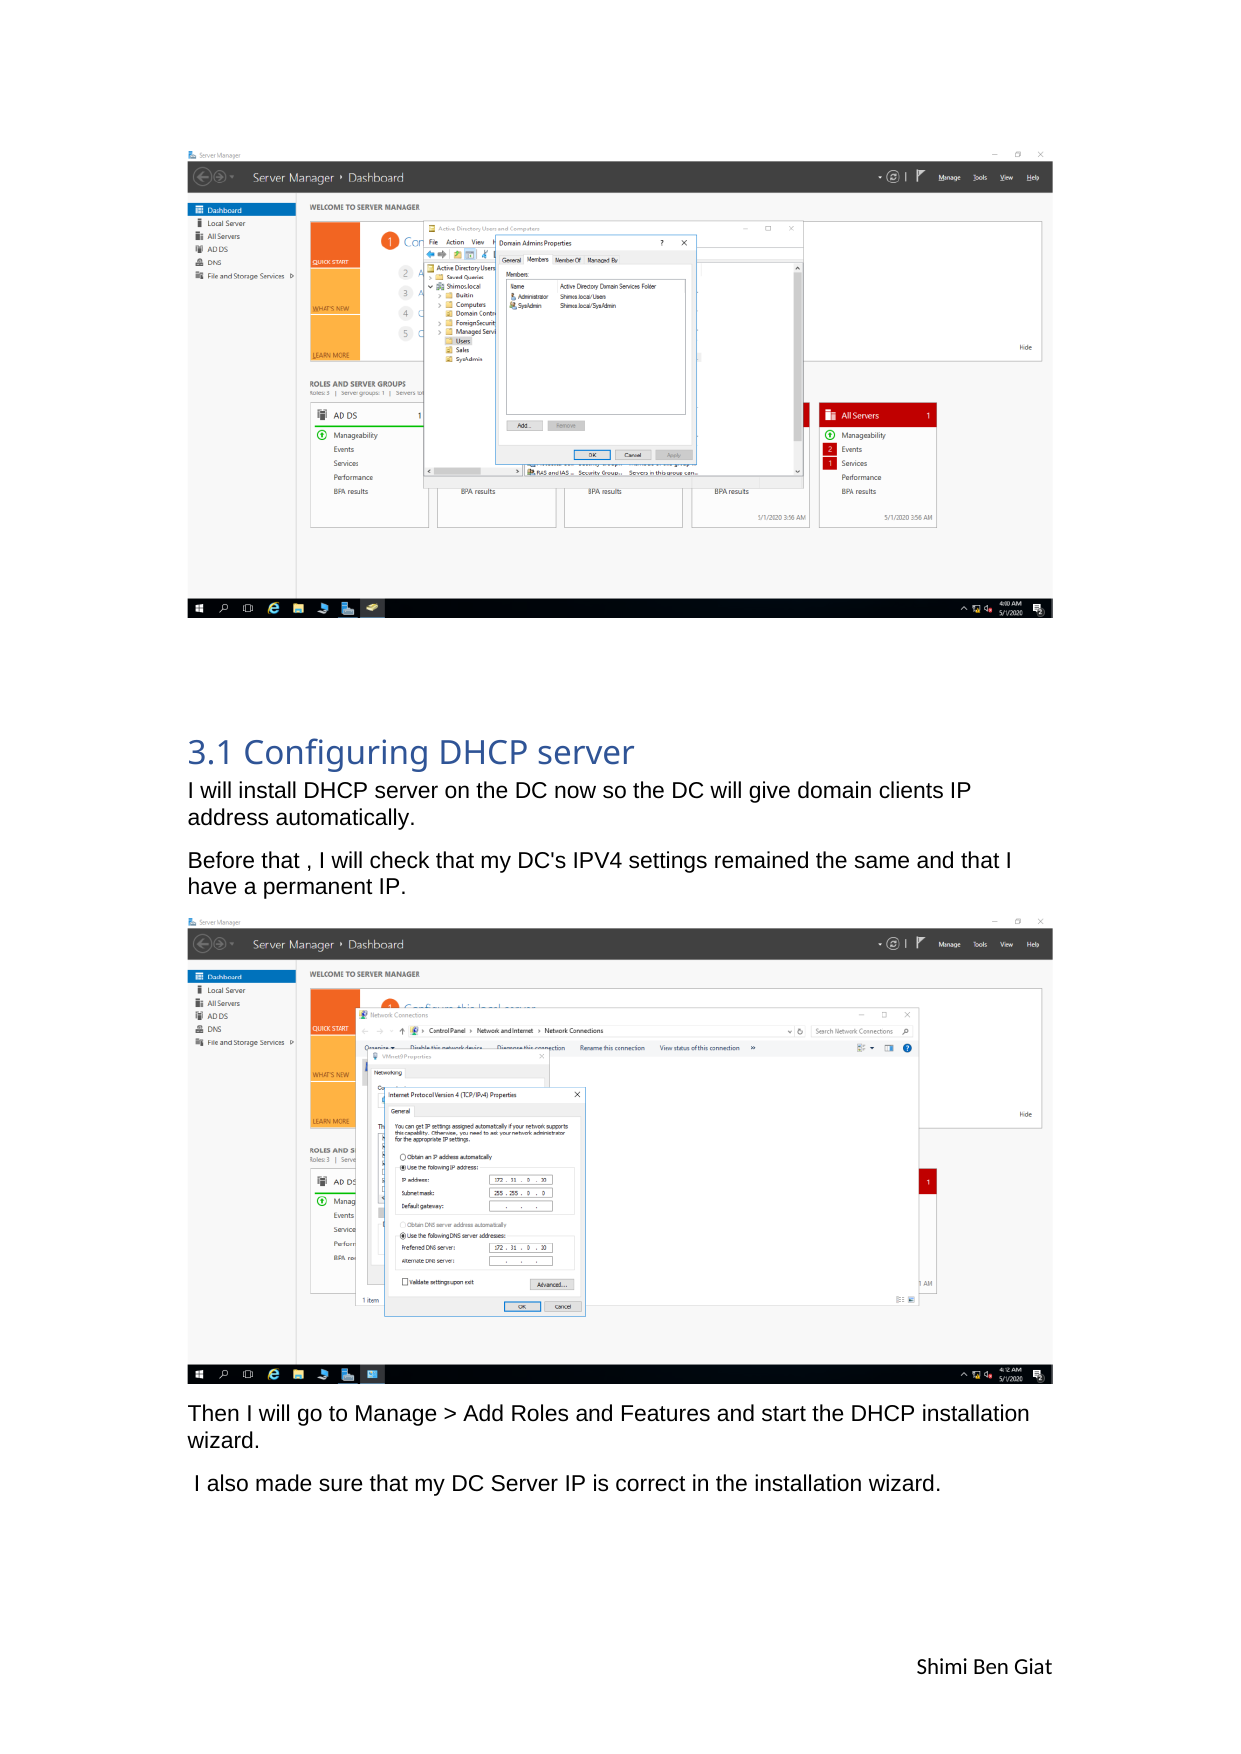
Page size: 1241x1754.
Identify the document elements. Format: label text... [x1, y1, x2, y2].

text I will install DHCP server on the DC now so the DC will give domain clients IP address automatically. [187, 777, 1053, 830]
text Then I will go to Manage > Add Roles and Features and start the DHCP installation wizard. [187, 1400, 1053, 1453]
text I also made sure that my DC Server IP is correct in the installation wizard. [187, 1469, 1053, 1496]
picture [187, 916, 1053, 1384]
subtitle 3.1 Configuring DHCP server [187, 728, 1053, 774]
text Before that , I will check that my DC's IPV4 settings remained the same and that I have a permanent IP. [187, 847, 1053, 899]
picture [187, 150, 1053, 618]
